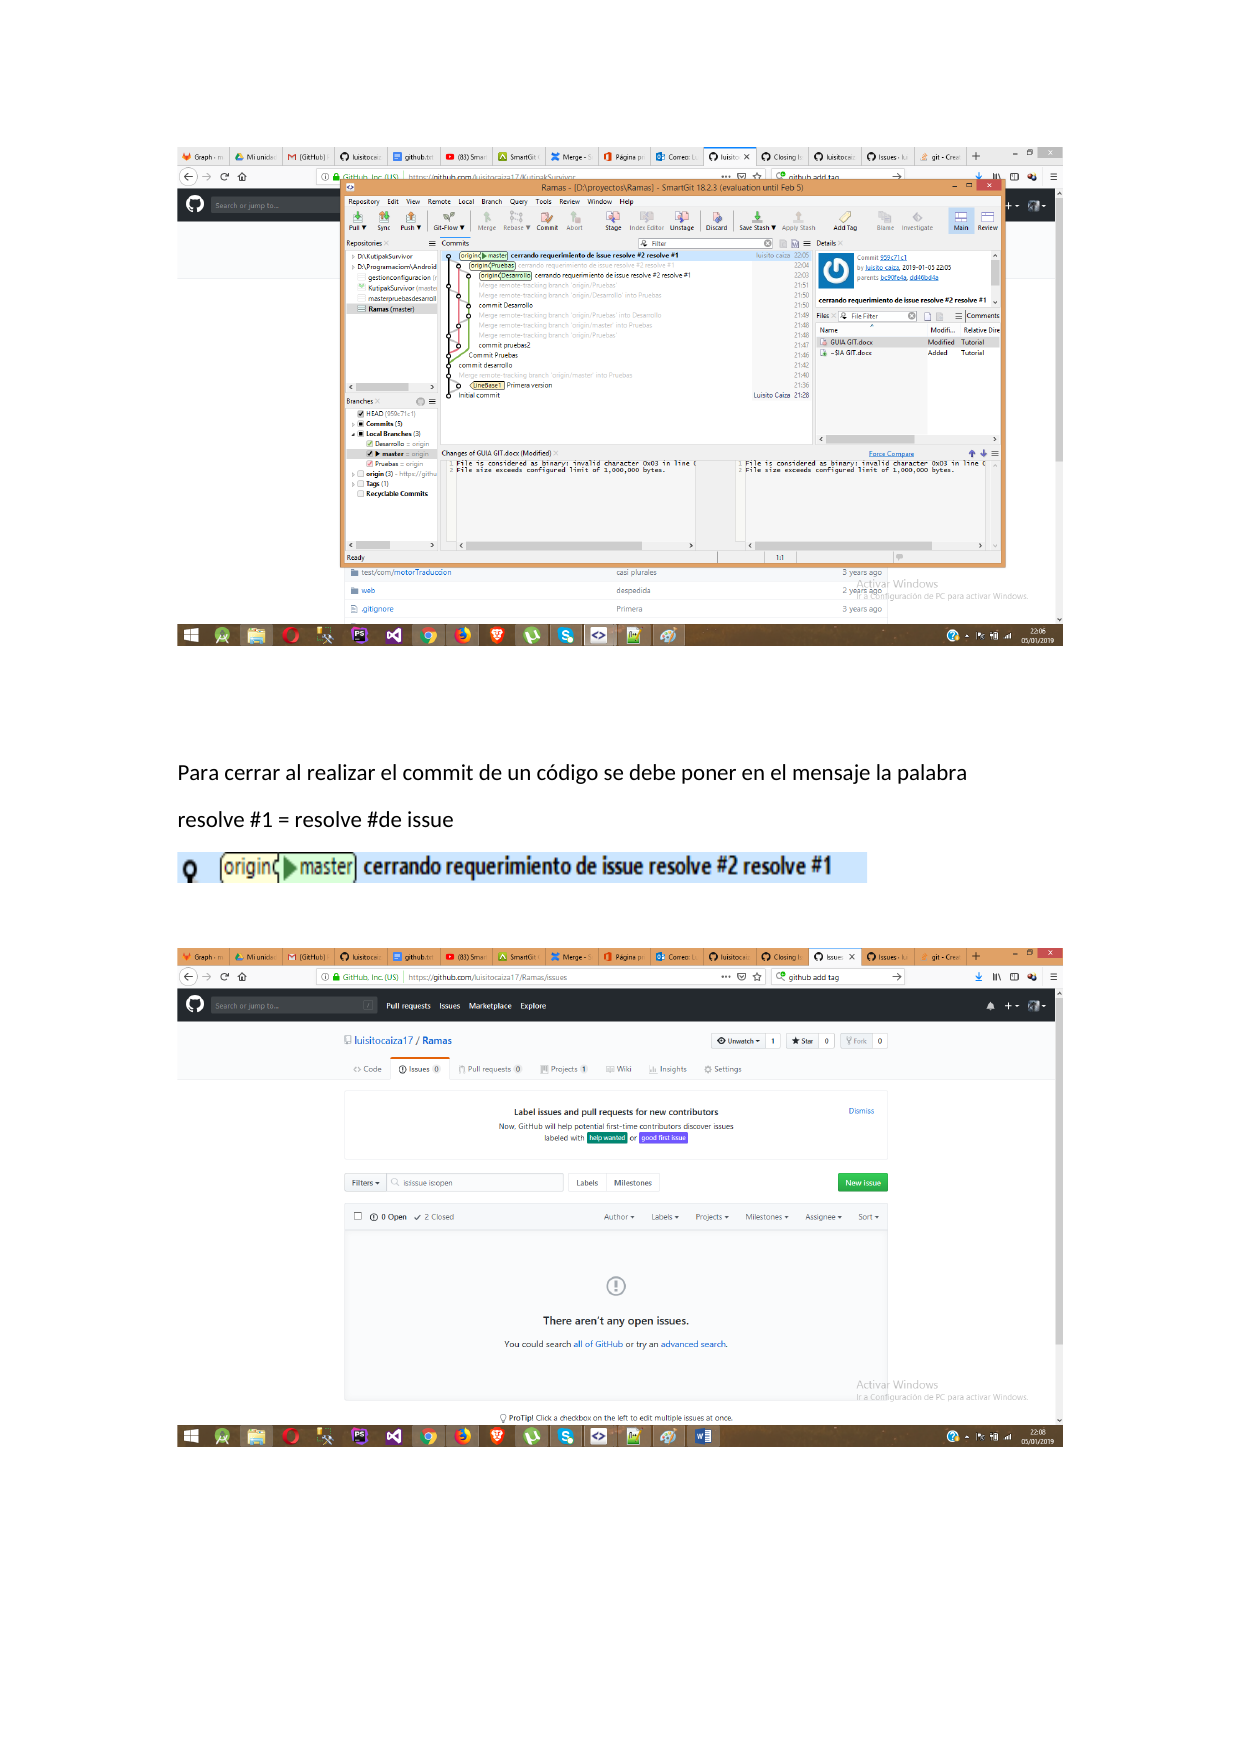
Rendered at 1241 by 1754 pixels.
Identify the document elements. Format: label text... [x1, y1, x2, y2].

picture [177, 852, 868, 883]
text resolve #1 = resolve #de issue [177, 805, 1063, 833]
picture [177, 147, 1063, 646]
picture [177, 948, 1063, 1447]
text Para cerrar al realizar el commit de un código se debe poner en el mensaje la palabra [177, 758, 1063, 787]
